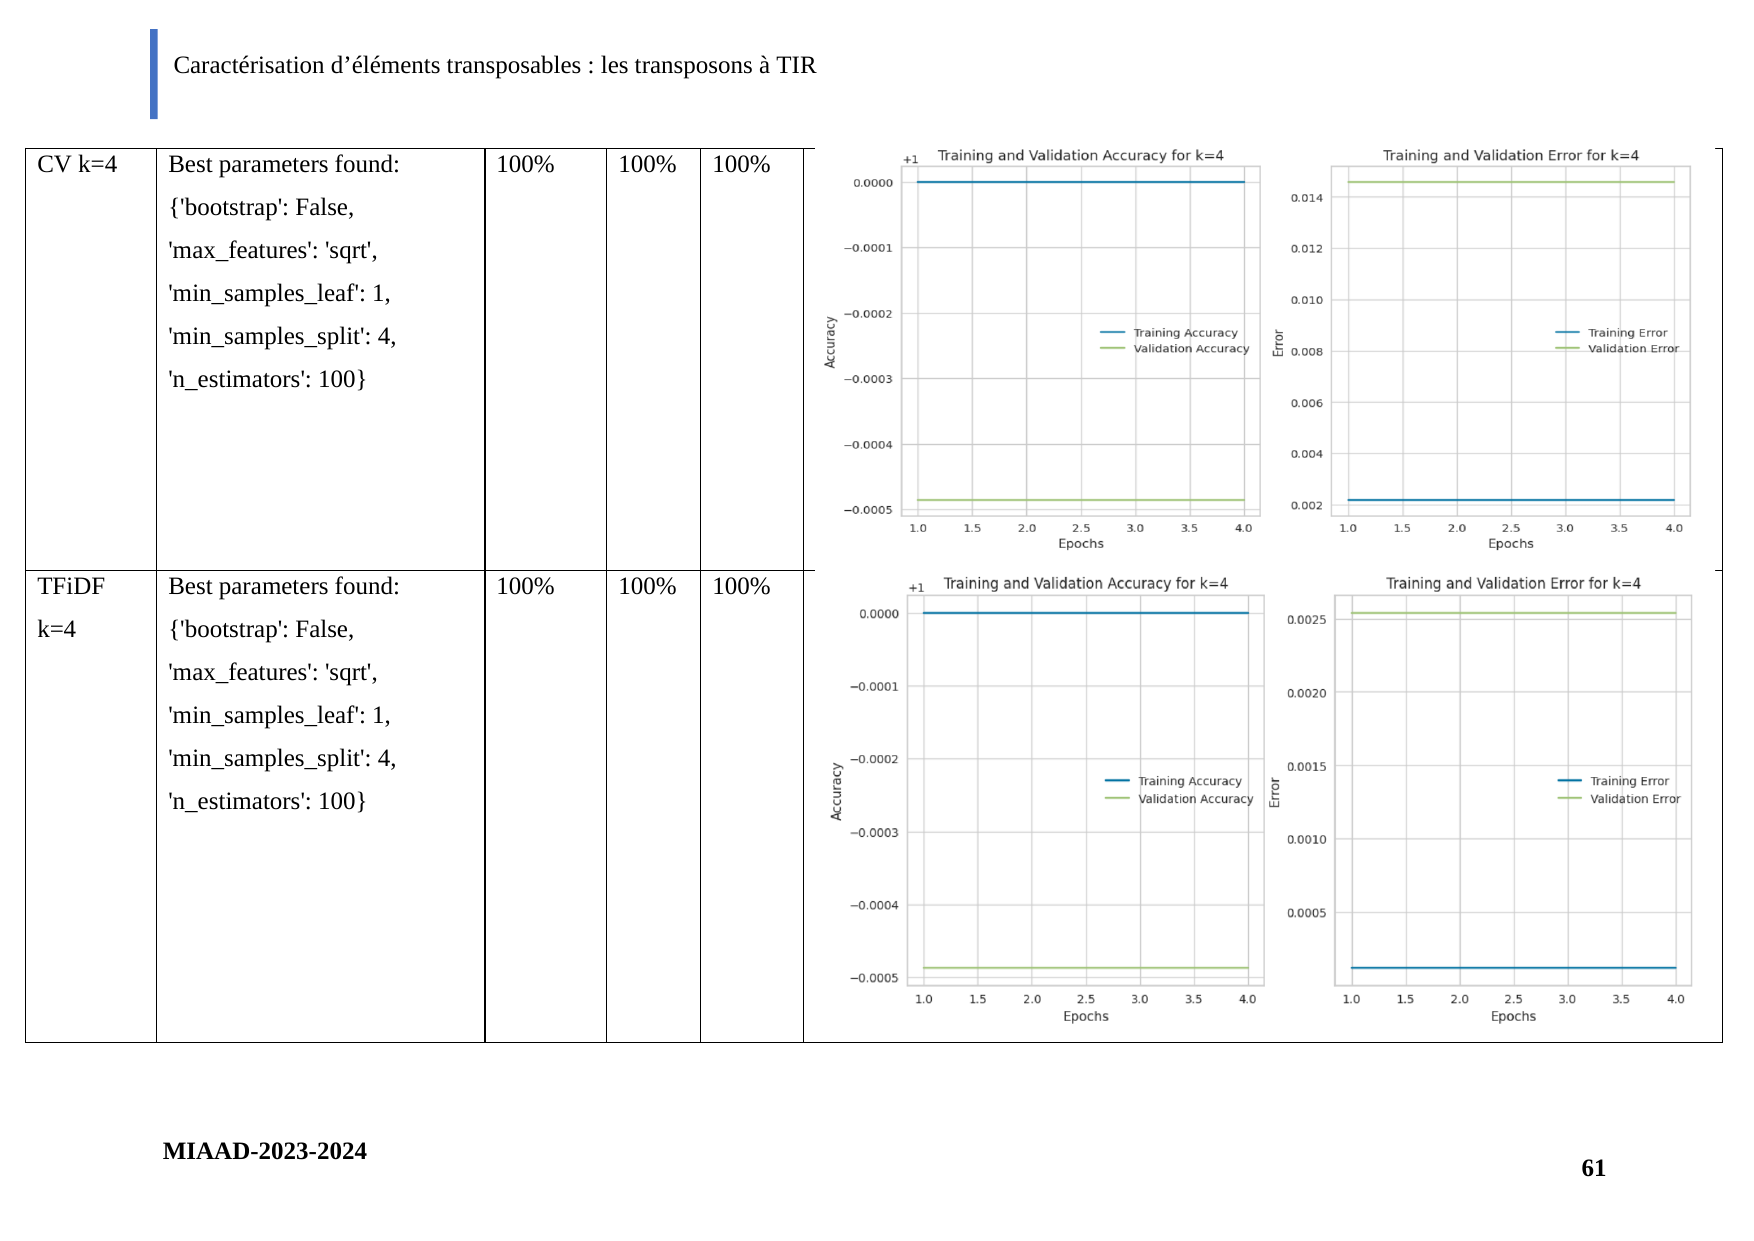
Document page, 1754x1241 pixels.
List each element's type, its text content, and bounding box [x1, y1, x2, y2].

table_cell Best parameters found: {'bootstrap': False, 'max_features': 'sqrt', 'min_samples_leaf': 1, 'min_samples_split': 4, 'n_estimators': 100} [157, 571, 484, 1042]
table_cell 100% [607, 149, 700, 570]
table_cell 100% [607, 571, 700, 1042]
table_cell 100% [701, 149, 803, 570]
table_cell 100% [701, 571, 803, 1042]
table_cell CV k=4 [26, 149, 156, 570]
table_cell [804, 149, 1722, 570]
picture [815, 570, 1716, 1028]
picture [815, 148, 1716, 556]
table_cell 100% [486, 149, 606, 570]
table_cell [804, 571, 1722, 1042]
table_cell TFiDF k=4 [26, 571, 156, 1042]
table_cell 100% [486, 571, 606, 1042]
table_cell Best parameters found: {'bootstrap': False, 'max_features': 'sqrt', 'min_samples_leaf': 1, 'min_samples_split': 4, 'n_estimators': 100} [157, 149, 484, 570]
